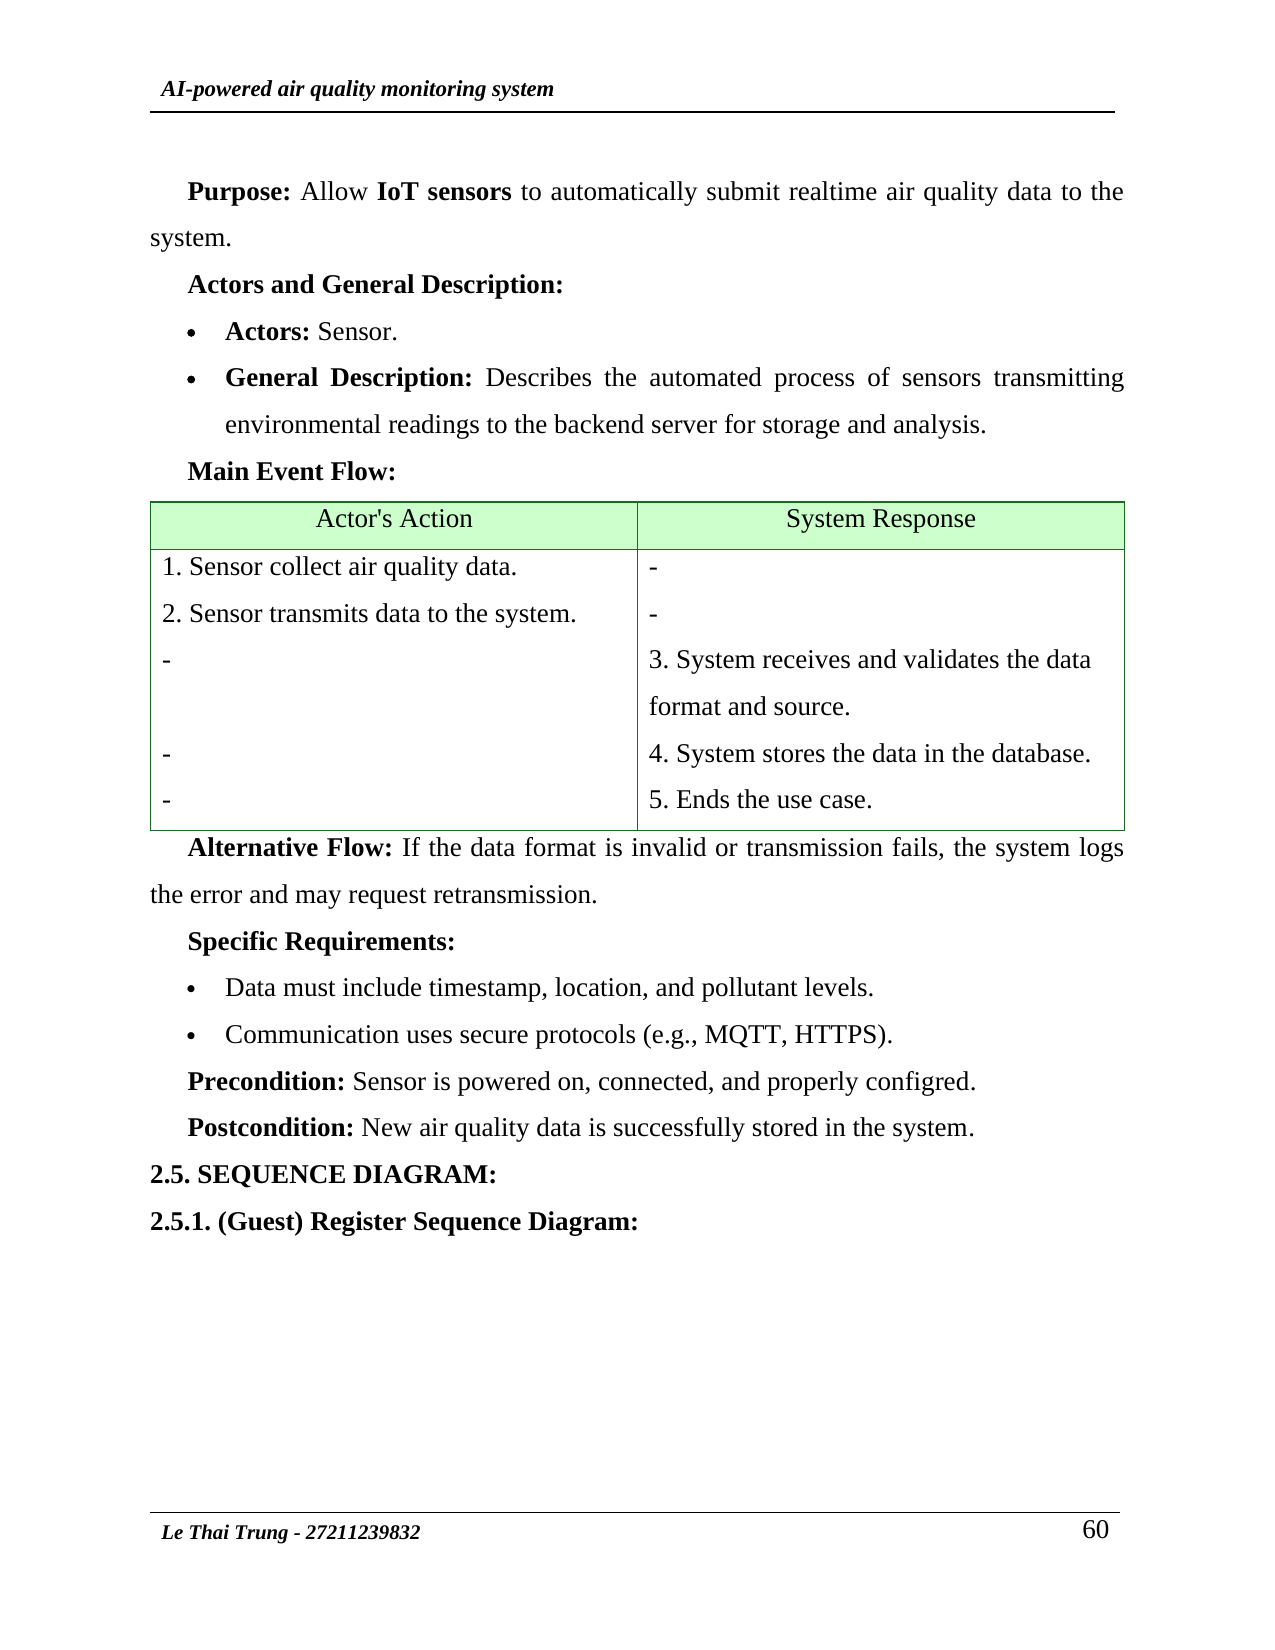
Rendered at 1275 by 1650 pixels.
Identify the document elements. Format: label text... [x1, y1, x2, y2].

text Main Event Flow: [150, 455, 1125, 486]
table_cell - - 3. System receives and validates the data format and source. 4. System stores the data in the database. 5. Ends the use case. [638, 550, 1124, 830]
list Data must include timestamp, location, and pollutant levels. [187, 971, 1125, 1002]
text Specific Requirements: [150, 924, 1125, 956]
table_cell 1. Sensor collect air quality data. 2. Sensor transmits data to the system. - - - [151, 550, 637, 830]
list Actors: Sensor. [187, 315, 1125, 346]
table_header Actor's Action [151, 503, 637, 549]
text Purpose: Allow IoT sensors to automatically submit realtime air quality data to the system. [150, 175, 1125, 253]
text Alternative Flow: If the data format is invalid or transmission fails, the system logs the error and may request retransmission. [150, 831, 1125, 909]
text Precondition: Sensor is powered on, connected, and properly configred. [150, 1064, 1125, 1096]
list Communication uses secure protocols (e.g., MQTT, HTTPS). [187, 1018, 1125, 1049]
text Actors and General Description: [150, 268, 1125, 299]
table_header System Response [638, 503, 1124, 549]
text 2.5. SEQUENCE DIAGRAM: [150, 1158, 1125, 1189]
text 2.5.1. (Guest) Register Sequence Diagram: [150, 1204, 1125, 1236]
text Postcondition: New air quality data is successfully stored in the system. [150, 1111, 1125, 1142]
list General Description: Describes the automated process of sensors transmitting environmental readings to the backend server for storage and analysis. [187, 361, 1125, 439]
